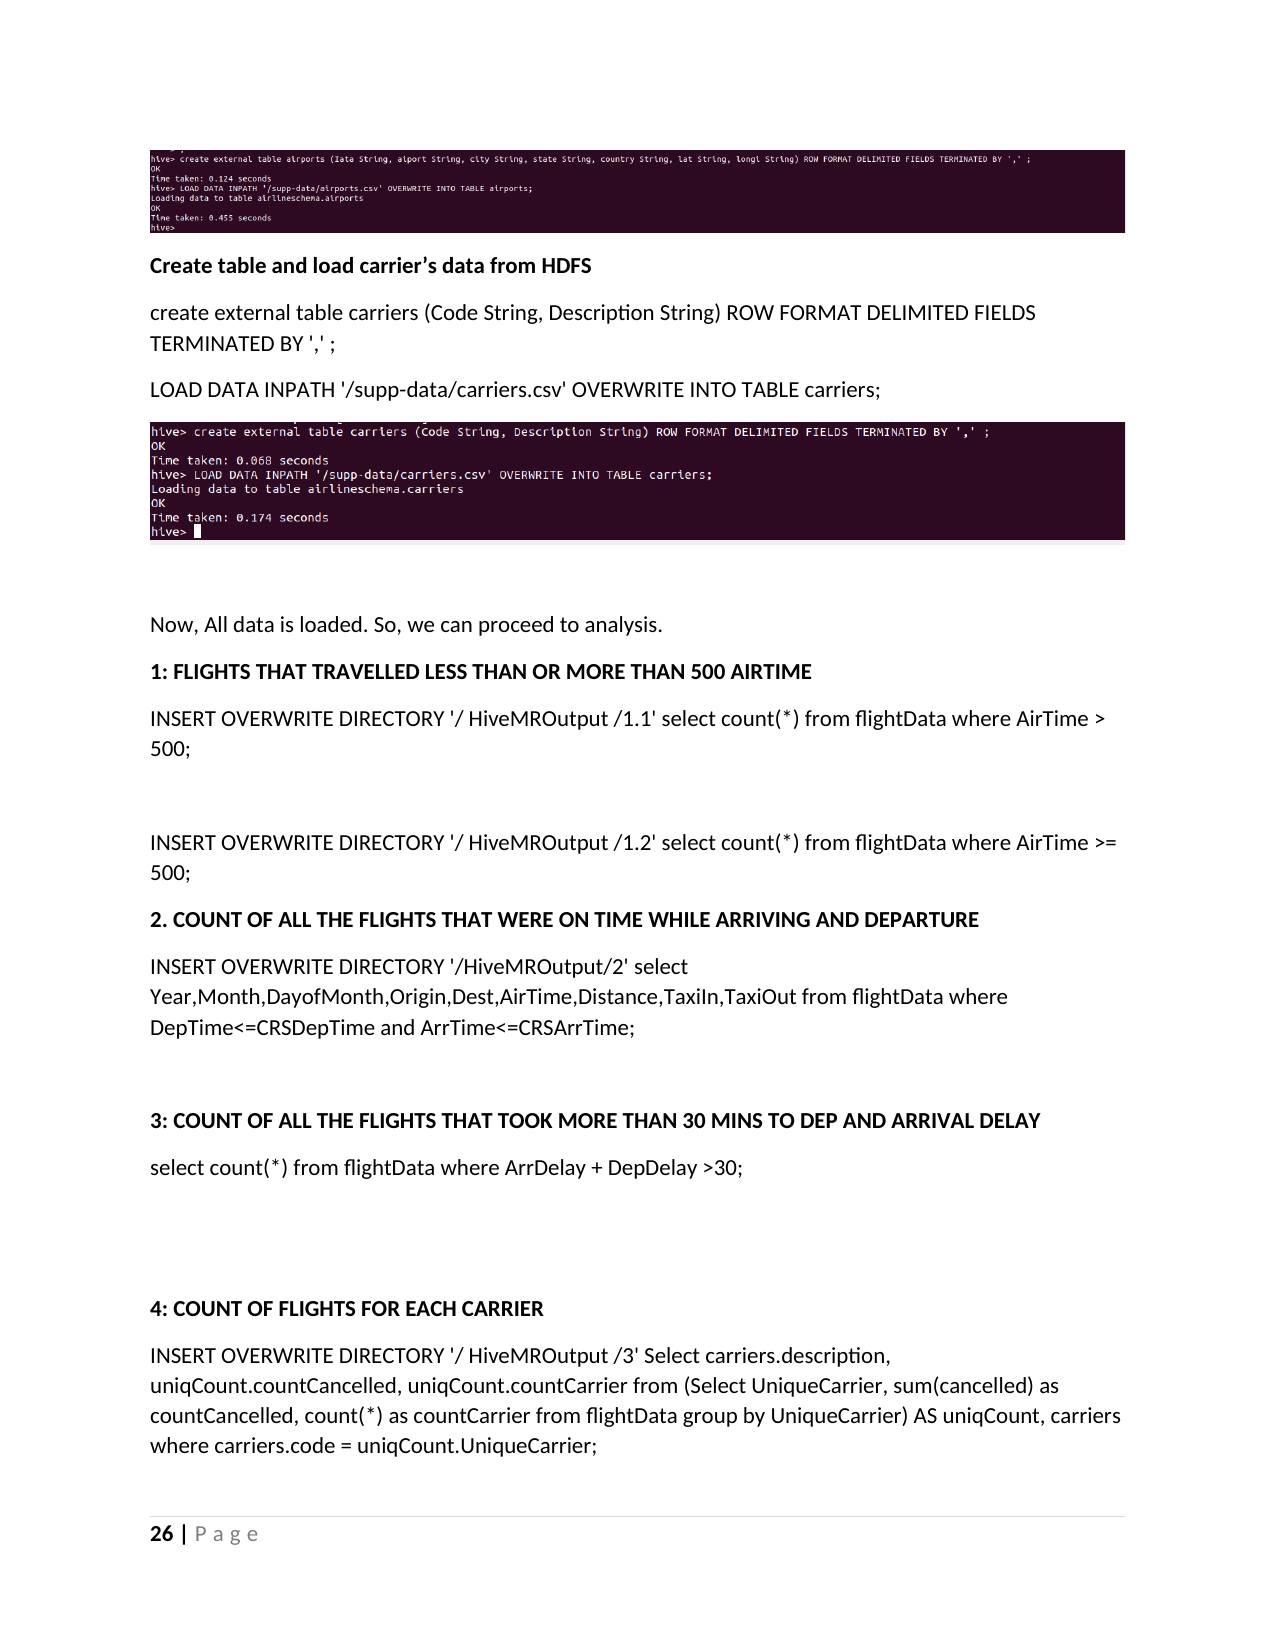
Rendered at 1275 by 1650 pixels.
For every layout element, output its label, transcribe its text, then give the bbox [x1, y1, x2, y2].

text INSERT OVERWRITE DIRECTORY '/HiveMROutput/2' select Year,Month,DayofMonth,Origin,Dest,AirTime,Distance,TaxiIn,TaxiOut from flightData where DepTime<=CRSDepTime and ArrTime<=CRSArrTime; [150, 952, 1125, 1041]
text Create table and load carrier’s data from HDFS [150, 252, 1125, 279]
text INSERT OVERWRITE DIRECTORY '/ HiveMROutput /3' Select carriers.description, uniqCount.countCancelled, uniqCount.countCarrier from (Select UniqueCarrier, sum(cancelled) as countCancelled, count(*) as countCarrier from flightData group by UniqueCarrier) AS uniqCount, carriers where carriers.code = uniqCount.UniqueCarrier; [150, 1341, 1125, 1459]
text 3: COUNT OF ALL THE FLIGHTS THAT TOOK MORE THAN 30 MINS TO DEP AND ARRIVAL DELAY [150, 1106, 1125, 1134]
text create external table carriers (Code String, Description String) ROW FORMAT DELIMITED FIELDS TERMINATED BY ',' ; [150, 298, 1125, 357]
text select count(*) from flightData where ArrDelay + DepDelay >30; [150, 1153, 1125, 1181]
text 4: COUNT OF FLIGHTS FOR EACH CARRIER [150, 1294, 1125, 1322]
picture [150, 422, 1125, 545]
text 2. COUNT OF ALL THE FLIGHTS THAT WERE ON TIME WHILE ARRIVING AND DEPARTURE [150, 905, 1125, 933]
text LOAD DATA INPATH '/supp-data/carriers.csv' OVERWRITE INTO TABLE carriers; [150, 376, 1125, 403]
text 1: FLIGHTS THAT TRAVELLED LESS THAN OR MORE THAN 500 AIRTIME [150, 657, 1125, 685]
text INSERT OVERWRITE DIRECTORY '/ HiveMROutput /1.2' select count(*) from flightData where AirTime >= 500; [150, 828, 1125, 886]
text Now, All data is loaded. So, we can proceed to analysis. [150, 611, 1125, 638]
text INSERT OVERWRITE DIRECTORY '/ HiveMROutput /1.1' select count(*) from flightData where AirTime > 500; [150, 704, 1125, 762]
picture [150, 150, 1125, 233]
